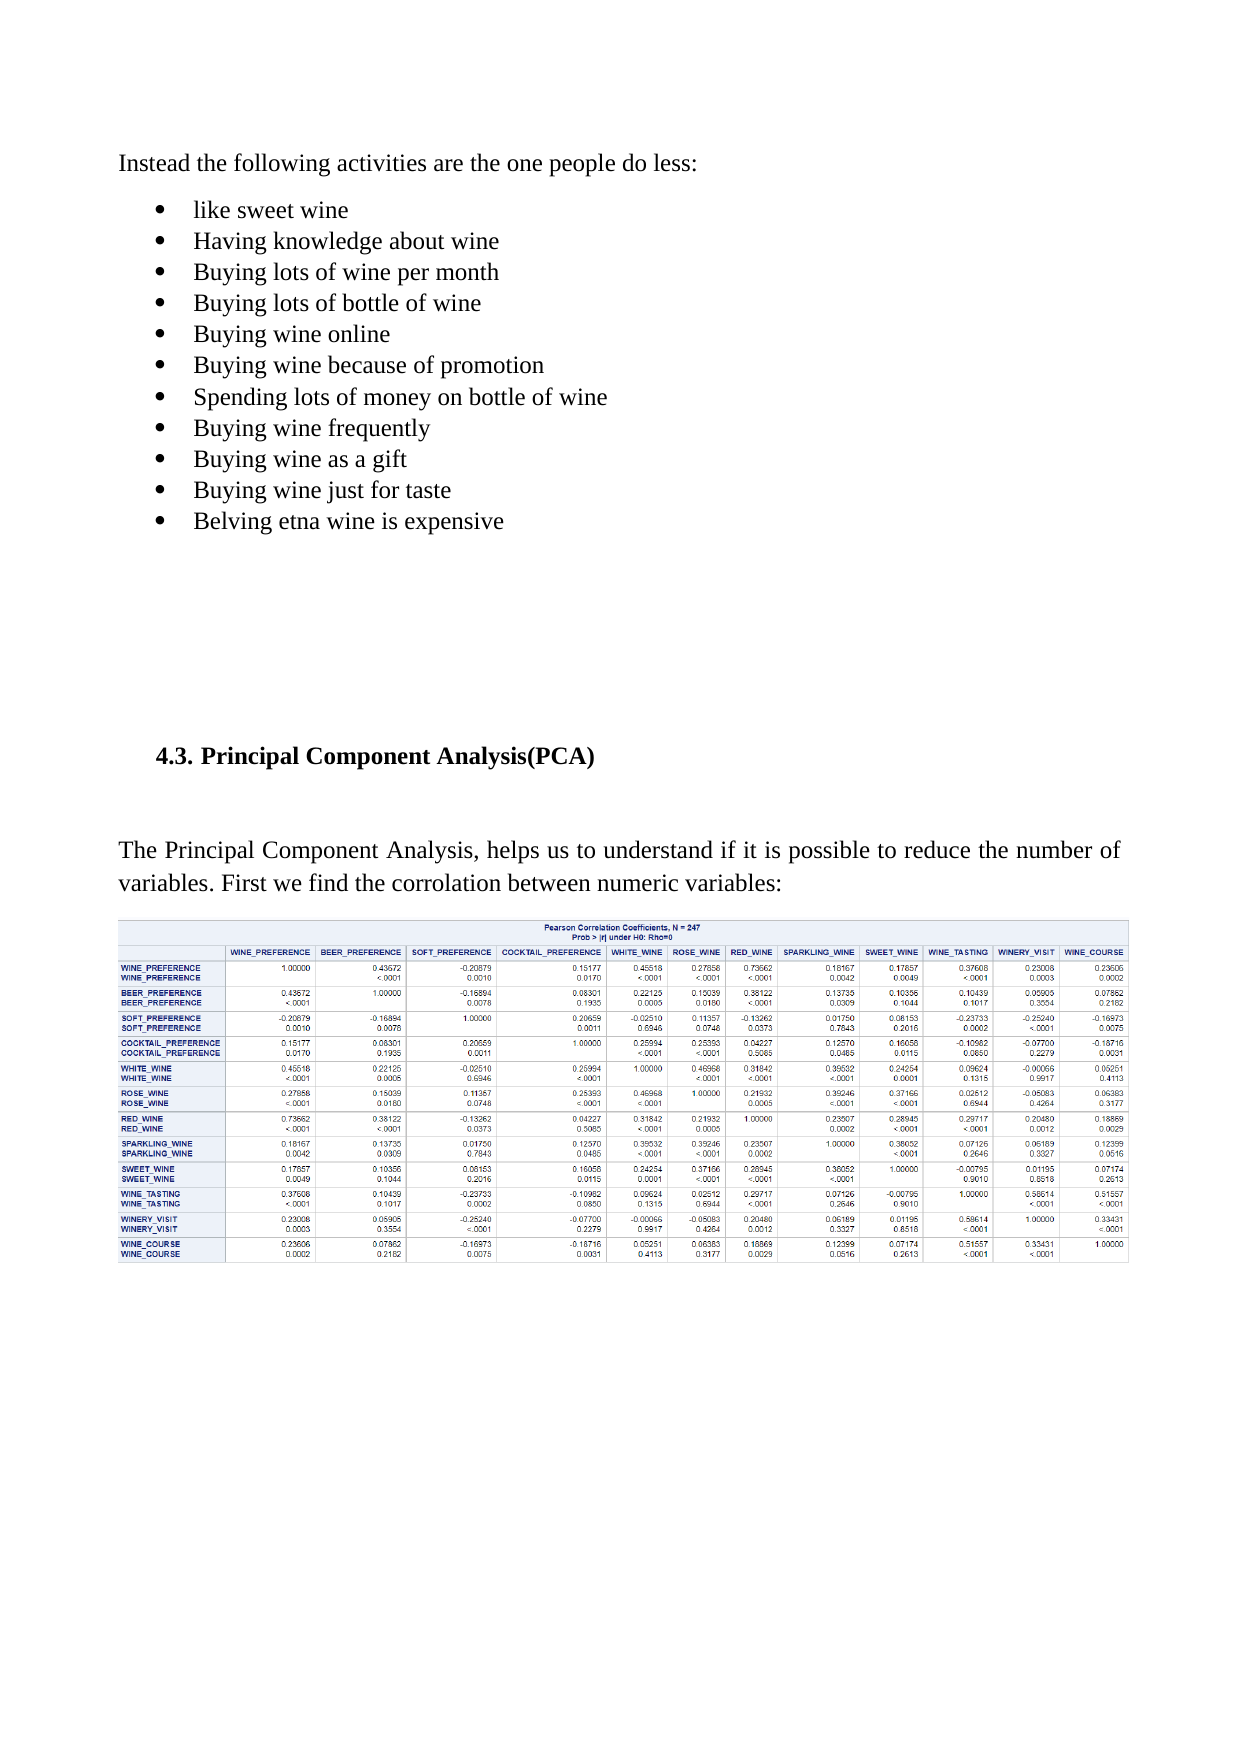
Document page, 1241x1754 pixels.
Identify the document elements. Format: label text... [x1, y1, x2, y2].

picture [118, 917, 1130, 1263]
subtitle Principal Component Analysis(PCA) [156, 741, 1122, 770]
list Buying wine as a gift [156, 444, 1122, 472]
list Spending lots of money on bottle of wine [156, 382, 1122, 410]
list Buying wine just for taste [156, 475, 1122, 503]
text Instead the following activities are the one people do less: [118, 148, 1122, 176]
list Buying wine frequently [156, 413, 1122, 441]
list like sweet wine [156, 195, 1122, 224]
text The Principal Component Analysis, helps us to understand if it is possible to reduce the number of variables. First we find the corrolation between numeric variables: [118, 835, 1122, 897]
list Buying lots of wine per month [156, 257, 1122, 286]
list Buying wine because of promotion [156, 351, 1122, 379]
list Belving etna wine is expensive [156, 506, 1122, 534]
list Buying lots of bottle of wine [156, 288, 1122, 317]
list Buying wine online [156, 319, 1122, 348]
list Having knowledge about wine [156, 226, 1122, 255]
